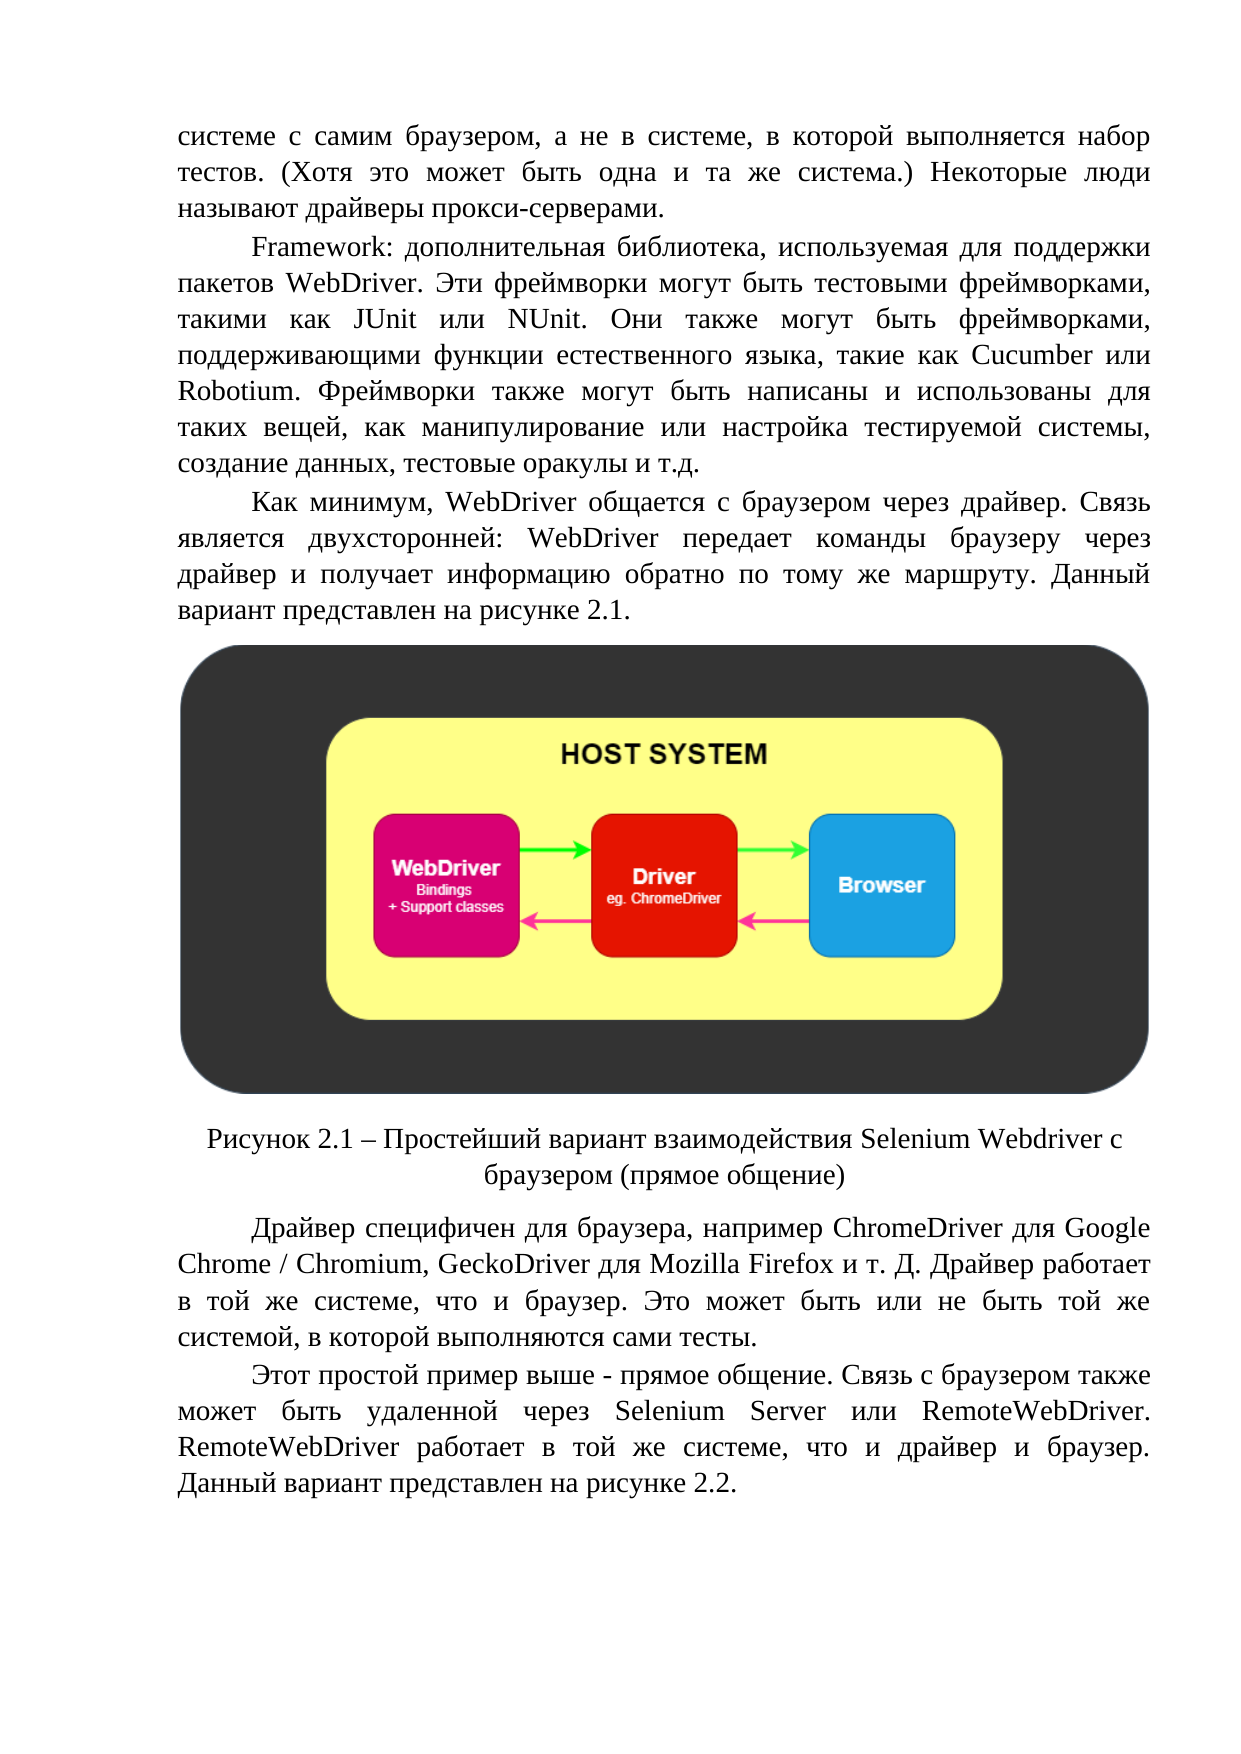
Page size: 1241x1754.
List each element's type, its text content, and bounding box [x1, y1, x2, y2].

text Как минимум, WebDriver общается с браузером через драйвер. Связь является двухсторонней: WebDriver передает команды браузеру через драйвер и получает информацию обратно по тому же маршруту. Данный вариант представлен на рисунке 2.1. [177, 484, 1152, 626]
text Этот простой пример выше - прямое общение. Связь с браузером также может быть удаленной через Selenium Server или RemoteWebDriver. RemoteWebDriver работает в той же системе, что и драйвер и браузер. Данный вариант представлен на рисунке 2.2. [177, 1357, 1152, 1499]
picture [180, 645, 1149, 1094]
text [177, 118, 1152, 224]
text Framework: дополнительная библиотека, используемая для поддержки пакетов WebDriver. Эти фреймворки могут быть тестовыми фреймворками, такими как JUnit или NUnit. Они также могут быть фреймворками, поддерживающими функции естественного языка, такие как Cucumber или Robotium. Фреймворки также могут быть написаны и использованы для таких вещей, как манипулирование или настройка тестируемой системы, создание данных, тестовые оракулы и т.д. [177, 229, 1152, 479]
text Драйвер специфичен для браузера, например ChromeDriver для Google Chrome / Chromium, GeckoDriver для Mozilla Firefox и т. Д. Драйвер работает в той же системе, что и браузер. Это может быть или не быть той же системой, в которой выполняются сами тесты. [177, 1210, 1152, 1352]
text Рисунок 2.1 – Простейший вариант взаимодействия Selenium Webdriver с браузером (прямое общение) [177, 1121, 1152, 1191]
